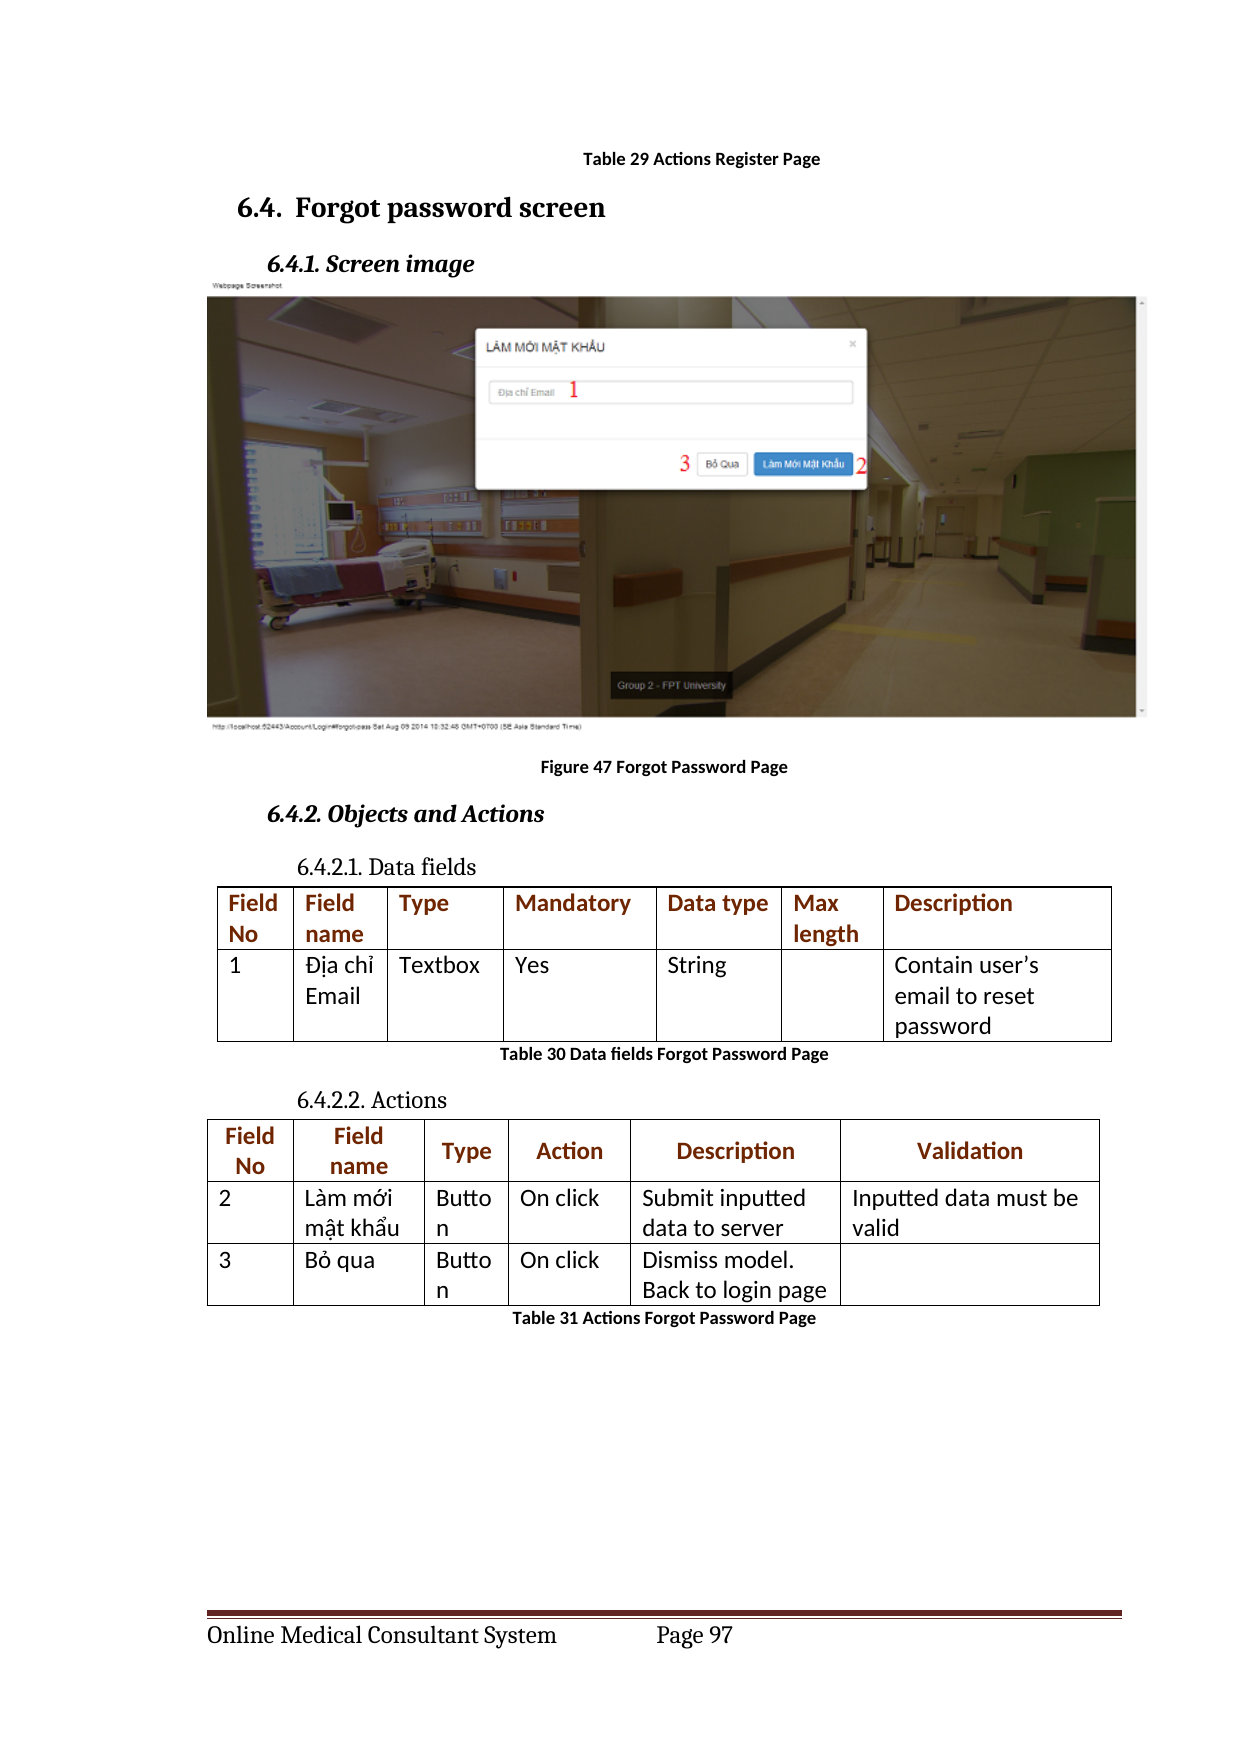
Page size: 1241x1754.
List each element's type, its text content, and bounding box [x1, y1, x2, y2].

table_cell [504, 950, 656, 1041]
subtitle Actions [282, 1086, 1122, 1114]
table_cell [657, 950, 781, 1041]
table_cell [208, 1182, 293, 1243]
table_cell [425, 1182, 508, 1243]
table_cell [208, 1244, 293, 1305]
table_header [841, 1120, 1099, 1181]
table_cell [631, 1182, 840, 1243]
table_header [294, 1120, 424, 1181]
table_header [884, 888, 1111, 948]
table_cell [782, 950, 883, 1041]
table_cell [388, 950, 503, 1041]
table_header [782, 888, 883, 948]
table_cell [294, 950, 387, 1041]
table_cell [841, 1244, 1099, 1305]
subtitle Objects and Actions [267, 799, 1122, 828]
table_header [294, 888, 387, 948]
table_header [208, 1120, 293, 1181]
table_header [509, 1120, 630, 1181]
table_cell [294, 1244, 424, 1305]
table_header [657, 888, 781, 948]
subtitle Data fields [282, 853, 1122, 882]
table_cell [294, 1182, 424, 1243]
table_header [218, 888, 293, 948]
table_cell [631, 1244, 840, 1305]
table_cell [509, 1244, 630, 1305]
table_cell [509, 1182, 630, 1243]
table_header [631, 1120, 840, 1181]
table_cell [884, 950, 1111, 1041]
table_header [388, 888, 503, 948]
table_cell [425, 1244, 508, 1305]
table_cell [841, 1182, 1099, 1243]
subtitle Forgot password screen [237, 191, 1122, 224]
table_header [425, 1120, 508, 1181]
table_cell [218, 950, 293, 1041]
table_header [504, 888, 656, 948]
picture [207, 283, 1148, 731]
subtitle Screen image [267, 250, 1122, 279]
